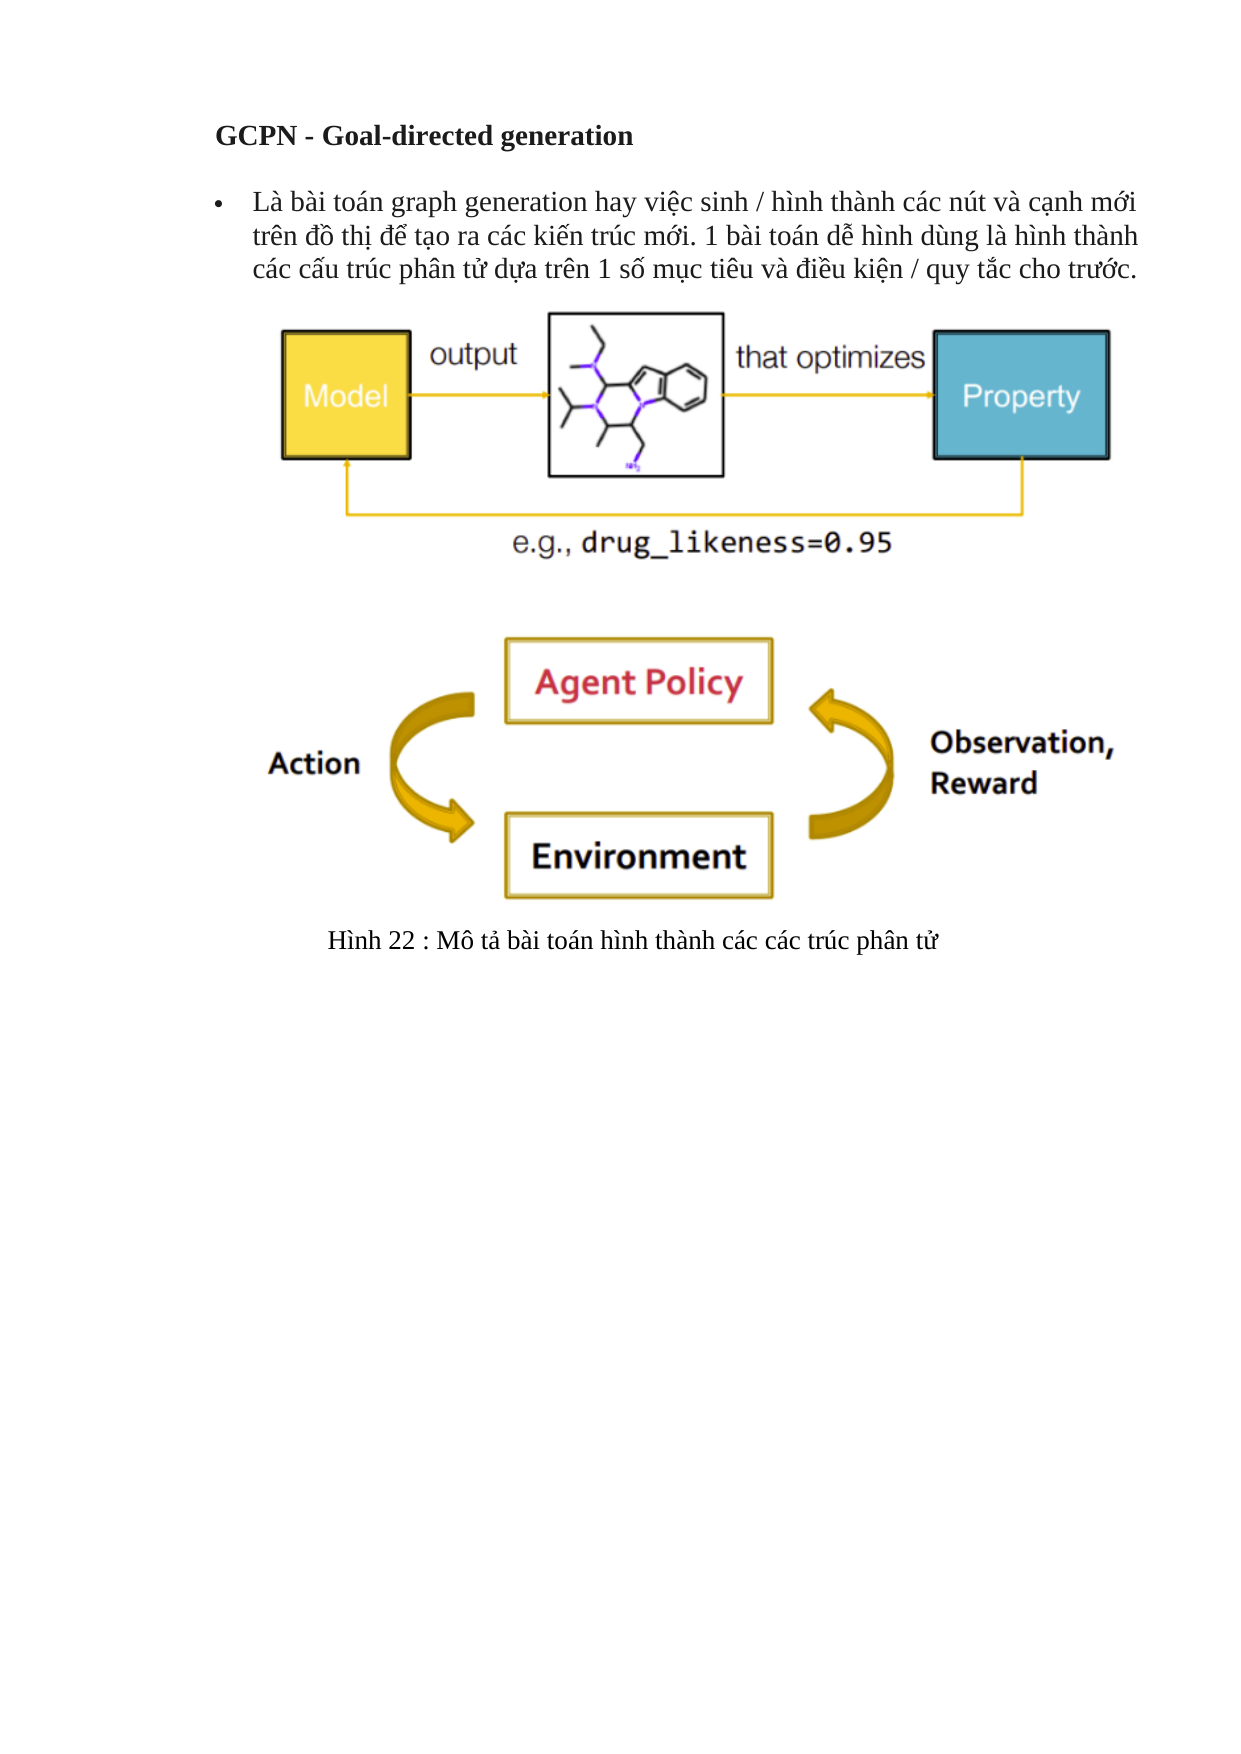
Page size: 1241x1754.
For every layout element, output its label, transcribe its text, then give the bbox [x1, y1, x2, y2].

list Là bài toán graph generation hay việc sinh / hình thành các nút và cạnh mới trên đồ thị để tạo ra các kiến trúc mới. 1 bài toán dễ hình dùng là hình thành các cấu trúc phân tử dựa trên 1 số mục tiêu và điều kiện / quy tắc cho trước. [215, 184, 1152, 285]
text GCPN - Goal-directed generation [215, 118, 1152, 152]
picture [214, 297, 1190, 922]
list Hình 22 : Mô tả bài toán hình thành các các trúc phân tử [215, 924, 1152, 956]
